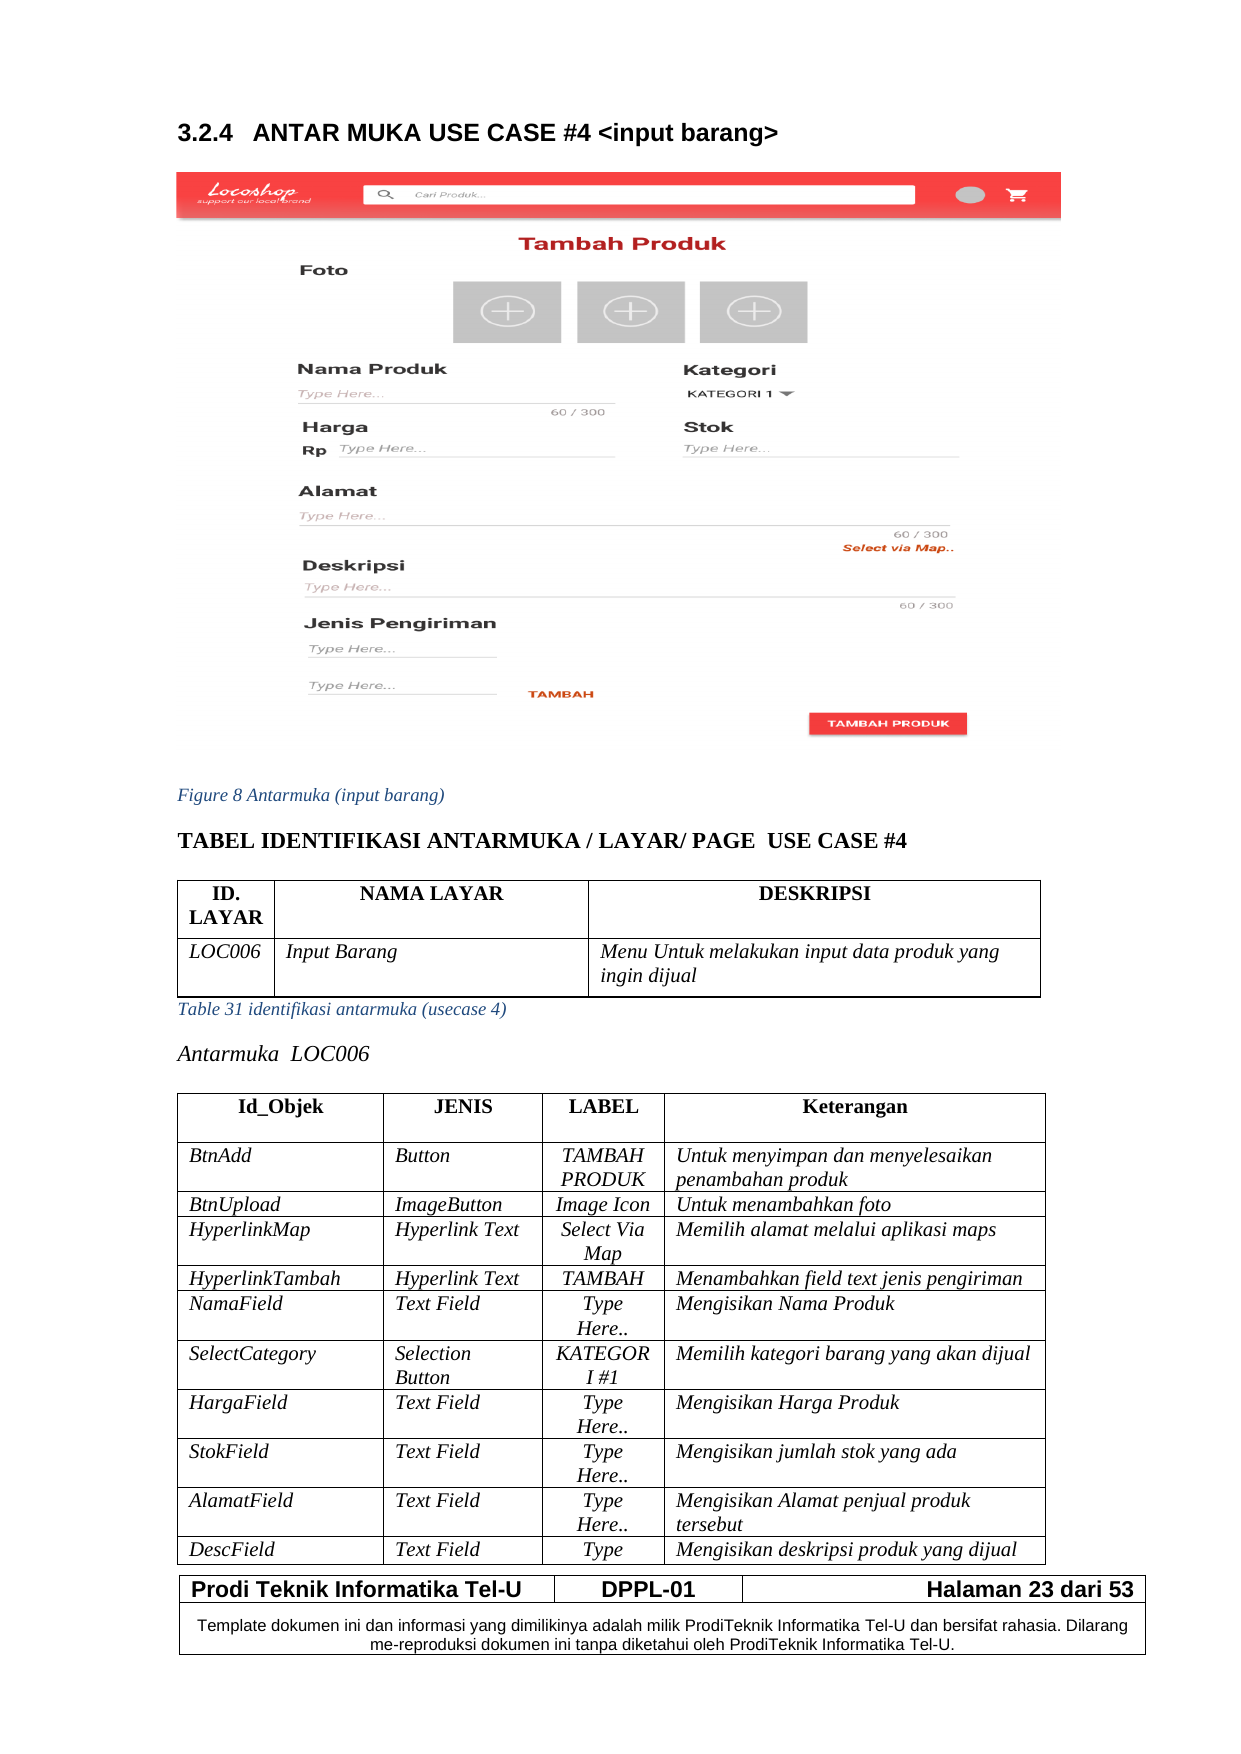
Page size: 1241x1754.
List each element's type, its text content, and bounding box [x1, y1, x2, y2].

table_header Id_Objek [178, 1094, 383, 1142]
table_cell Hyperlink Text [384, 1217, 542, 1265]
table_cell Untuk menyimpan dan menyelesaikan penambahan produk [665, 1143, 1045, 1191]
table_cell Mengisikan Nama Produk [665, 1291, 1045, 1339]
table_cell Type Here.. [543, 1488, 664, 1536]
text TABEL IDENTIFIKASI ANTARMUKA / LAYAR/ PAGE USE CASE #4 [177, 827, 1122, 853]
table_cell Mengisikan deskripsi produk yang dijual [665, 1537, 1045, 1564]
table_cell Untuk menambahkan foto [665, 1192, 1045, 1216]
table_cell Type Here.. [543, 1439, 664, 1487]
table_cell Hyperlink Text [384, 1266, 542, 1290]
table_cell Type Here.. [543, 1291, 664, 1339]
table_cell Image Icon [543, 1192, 664, 1216]
table_header DESKRIPSI [589, 881, 1040, 938]
table_cell Type Here.. [543, 1537, 664, 1564]
table_cell Text Field [384, 1390, 542, 1438]
table_cell KATEGORI #1 [543, 1341, 664, 1389]
table_header Keterangan [665, 1094, 1045, 1142]
table_cell Text Field [384, 1439, 542, 1487]
table_cell StokField [178, 1439, 383, 1487]
table_header NAMA LAYAR [275, 881, 588, 938]
table_cell LOC006 [178, 939, 274, 996]
table_cell Mengisikan Harga Produk [665, 1390, 1045, 1438]
table_cell Selection Button [384, 1341, 542, 1389]
table_cell BtnAdd [178, 1143, 383, 1191]
table_cell Button [384, 1143, 542, 1191]
table_cell AlamatField [178, 1488, 383, 1536]
table_header ID. LAYAR [178, 881, 274, 938]
table_cell Memilih alamat melalui aplikasi maps [665, 1217, 1045, 1265]
table_cell Menu Untuk melakukan input data produk yang ingin dijual [589, 939, 1040, 996]
picture [176, 172, 1061, 750]
table_cell Input Barang [275, 939, 588, 996]
table_cell DescField [178, 1537, 383, 1564]
text Antarmuka LOC006 [177, 1040, 1122, 1066]
table_cell SelectCategory [178, 1341, 383, 1389]
table_cell TAMBAH PRODUK [543, 1143, 664, 1191]
table_cell Text Field [384, 1537, 542, 1564]
table_cell Text Field [384, 1488, 542, 1536]
table_cell Text Field [384, 1291, 542, 1339]
table_cell TAMBAH [543, 1266, 664, 1290]
table_cell ImageButton [384, 1192, 542, 1216]
table_cell HyperlinkMap [178, 1217, 383, 1265]
table_header LABEL [543, 1094, 664, 1142]
table_cell Menambahkan field text jenis pengiriman [665, 1266, 1045, 1290]
table_cell Mengisikan Alamat penjual produk tersebut [665, 1488, 1045, 1536]
table_cell HyperlinkTambah [178, 1266, 383, 1290]
table_cell Memilih kategori barang yang akan dijual [665, 1341, 1045, 1389]
table_cell HargaField [178, 1390, 383, 1438]
table_cell Type Here.. [543, 1390, 664, 1438]
table_cell BtnUpload [178, 1192, 383, 1216]
text Table 31 identifikasi antarmuka (usecase 4) [177, 997, 1122, 1019]
table_cell Select Via Map [543, 1217, 664, 1265]
subtitle ANTAR MUKA USE CASE #4 <input barang> [177, 118, 1122, 147]
table_header JENIS [384, 1094, 542, 1142]
table_cell NamaField [178, 1291, 383, 1339]
table_cell Mengisikan jumlah stok yang ada [665, 1439, 1045, 1487]
